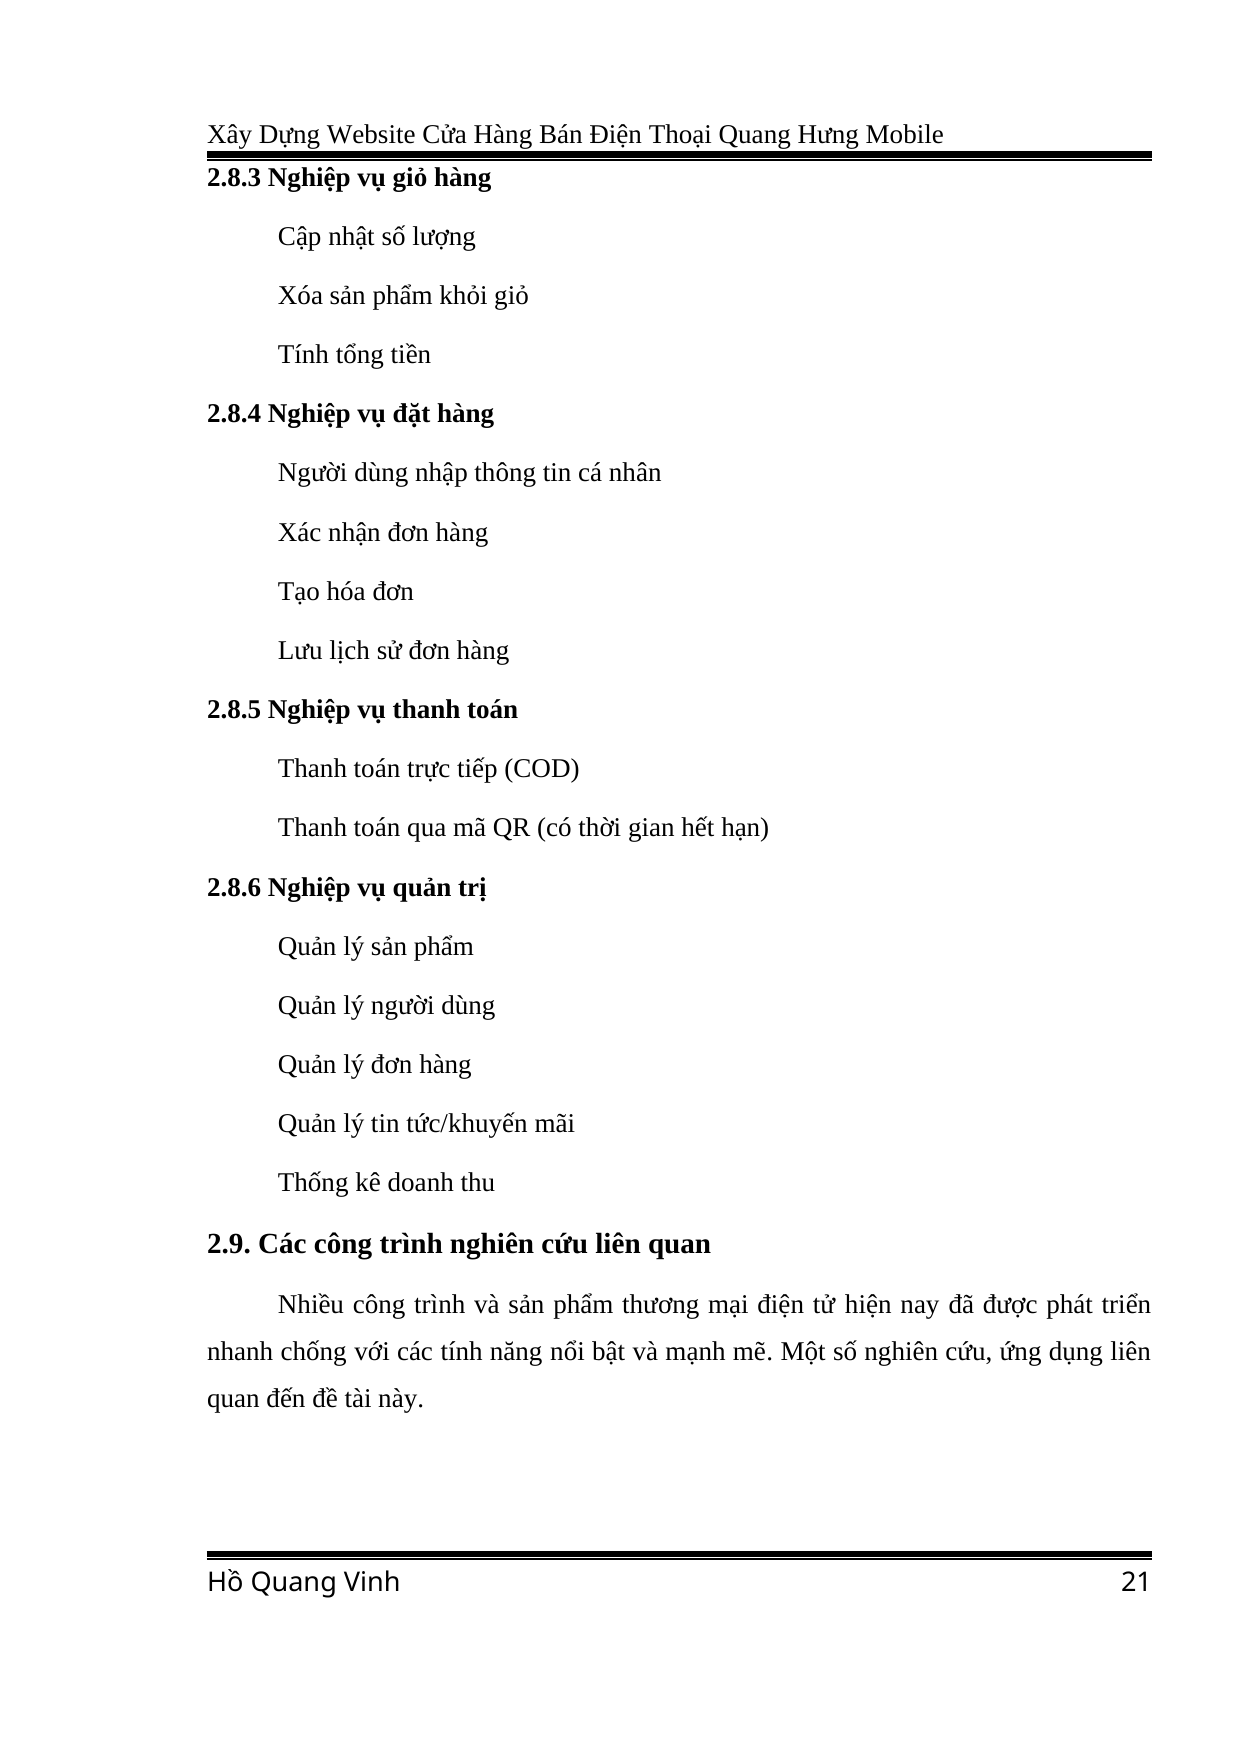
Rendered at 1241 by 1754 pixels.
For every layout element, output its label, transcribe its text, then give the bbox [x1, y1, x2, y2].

text Tạo hóa đơn [207, 575, 1152, 606]
subtitle Nghiệp vụ quản trị [207, 871, 1152, 902]
text Quản lý người dùng [207, 989, 1152, 1020]
text Lưu lịch sử đơn hàng [207, 634, 1152, 665]
subtitle Nghiệp vụ đặt hàng [207, 397, 1152, 428]
subtitle Các công trình nghiên cứu liên quan [207, 1226, 1152, 1259]
text Người dùng nhập thông tin cá nhân [207, 457, 1152, 488]
text Nhiều công trình và sản phẩm thương mại điện tử hiện nay đã được phát triển nhanh chống với các tính năng nổi bật và mạnh mẽ. Một số nghiên cứu, ứng dụng liên quan đến đề tài này. [207, 1288, 1152, 1413]
text Thanh toán qua mã QR (có thời gian hết hạn) [207, 812, 1152, 843]
text Cập nhật số lượng [207, 220, 1152, 251]
text Quản lý sản phẩm [207, 930, 1152, 961]
text Quản lý đơn hàng [207, 1048, 1152, 1079]
text Xóa sản phẩm khỏi giỏ [207, 279, 1152, 310]
subtitle Nghiệp vụ thanh toán [207, 693, 1152, 724]
text Thanh toán trực tiếp (COD) [207, 752, 1152, 783]
text Thống kê doanh thu [207, 1167, 1152, 1198]
text Xác nhận đơn hàng [207, 516, 1152, 547]
subtitle Nghiệp vụ giỏ hàng [207, 161, 1152, 192]
text Quản lý tin tức/khuyến mãi [207, 1107, 1152, 1138]
text Tính tổng tiền [207, 338, 1152, 369]
